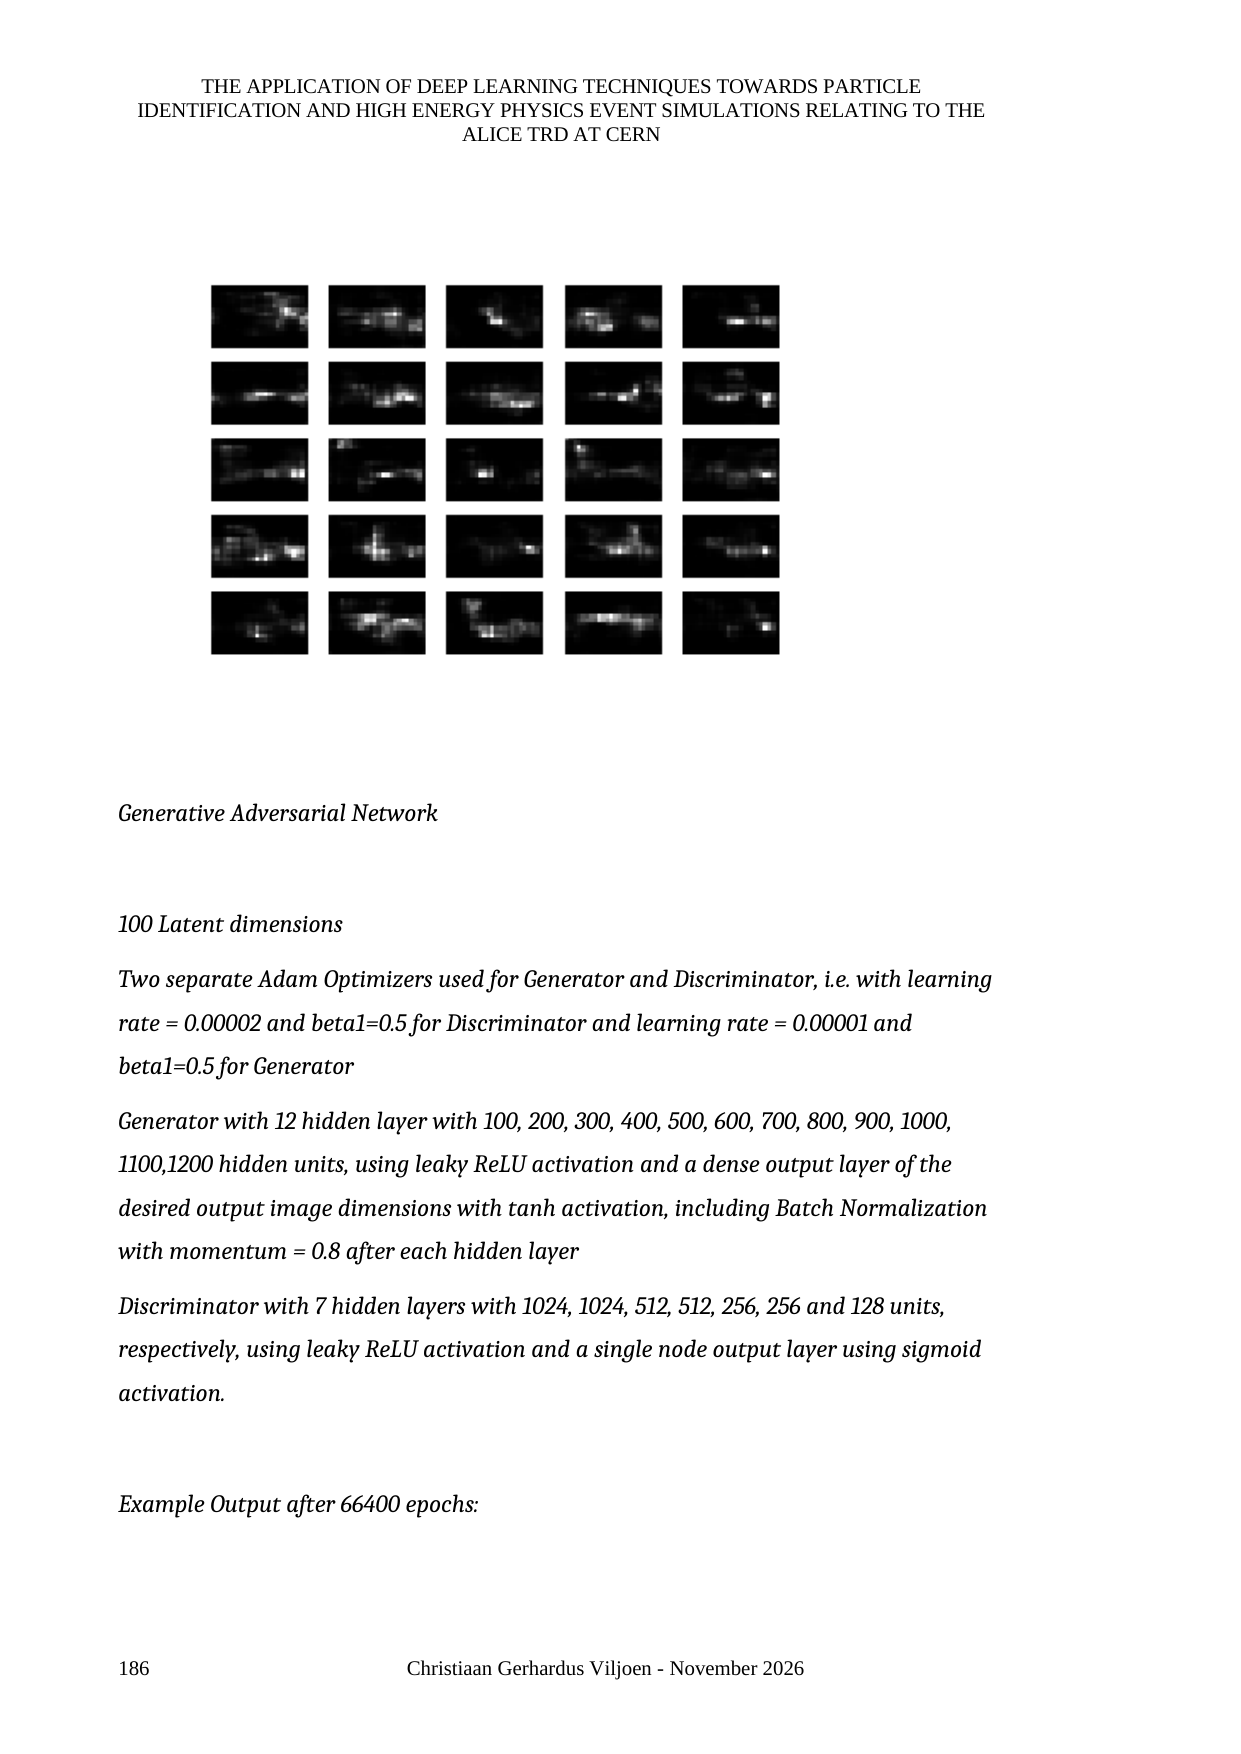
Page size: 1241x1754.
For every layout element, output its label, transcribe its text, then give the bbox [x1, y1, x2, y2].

text 100 Latent dimensions [118, 910, 1004, 938]
text Generative Adversarial Network [118, 798, 1004, 827]
text Discriminator with 7 hidden layers with 1024, 1024, 512, 512, 256, 256 and 128 units, respectively, using leaky ReLU activation and a single node output layer using sigmoid activation. [118, 1292, 1004, 1407]
text Generator with 12 hidden layer with 100, 200, 300, 400, 500, 600, 700, 800, 900, 1000, 1100,1200 hidden units, using leaky ReLU activation and a dense output layer of the desired output image dimensions with tanh activation, including Batch Normalization with momentum = 0.8 after each hidden layer [118, 1107, 1004, 1265]
text Example Output after 66400 epochs: [118, 1490, 1004, 1518]
text Two separate Adam Optimizers used for Generator and Discriminator, i.e. with learning rate = 0.00002 and beta1=0.5 for Discriminator and learning rate = 0.00001 and beta1=0.5 for Generator [118, 965, 1004, 1080]
picture [118, 226, 853, 716]
